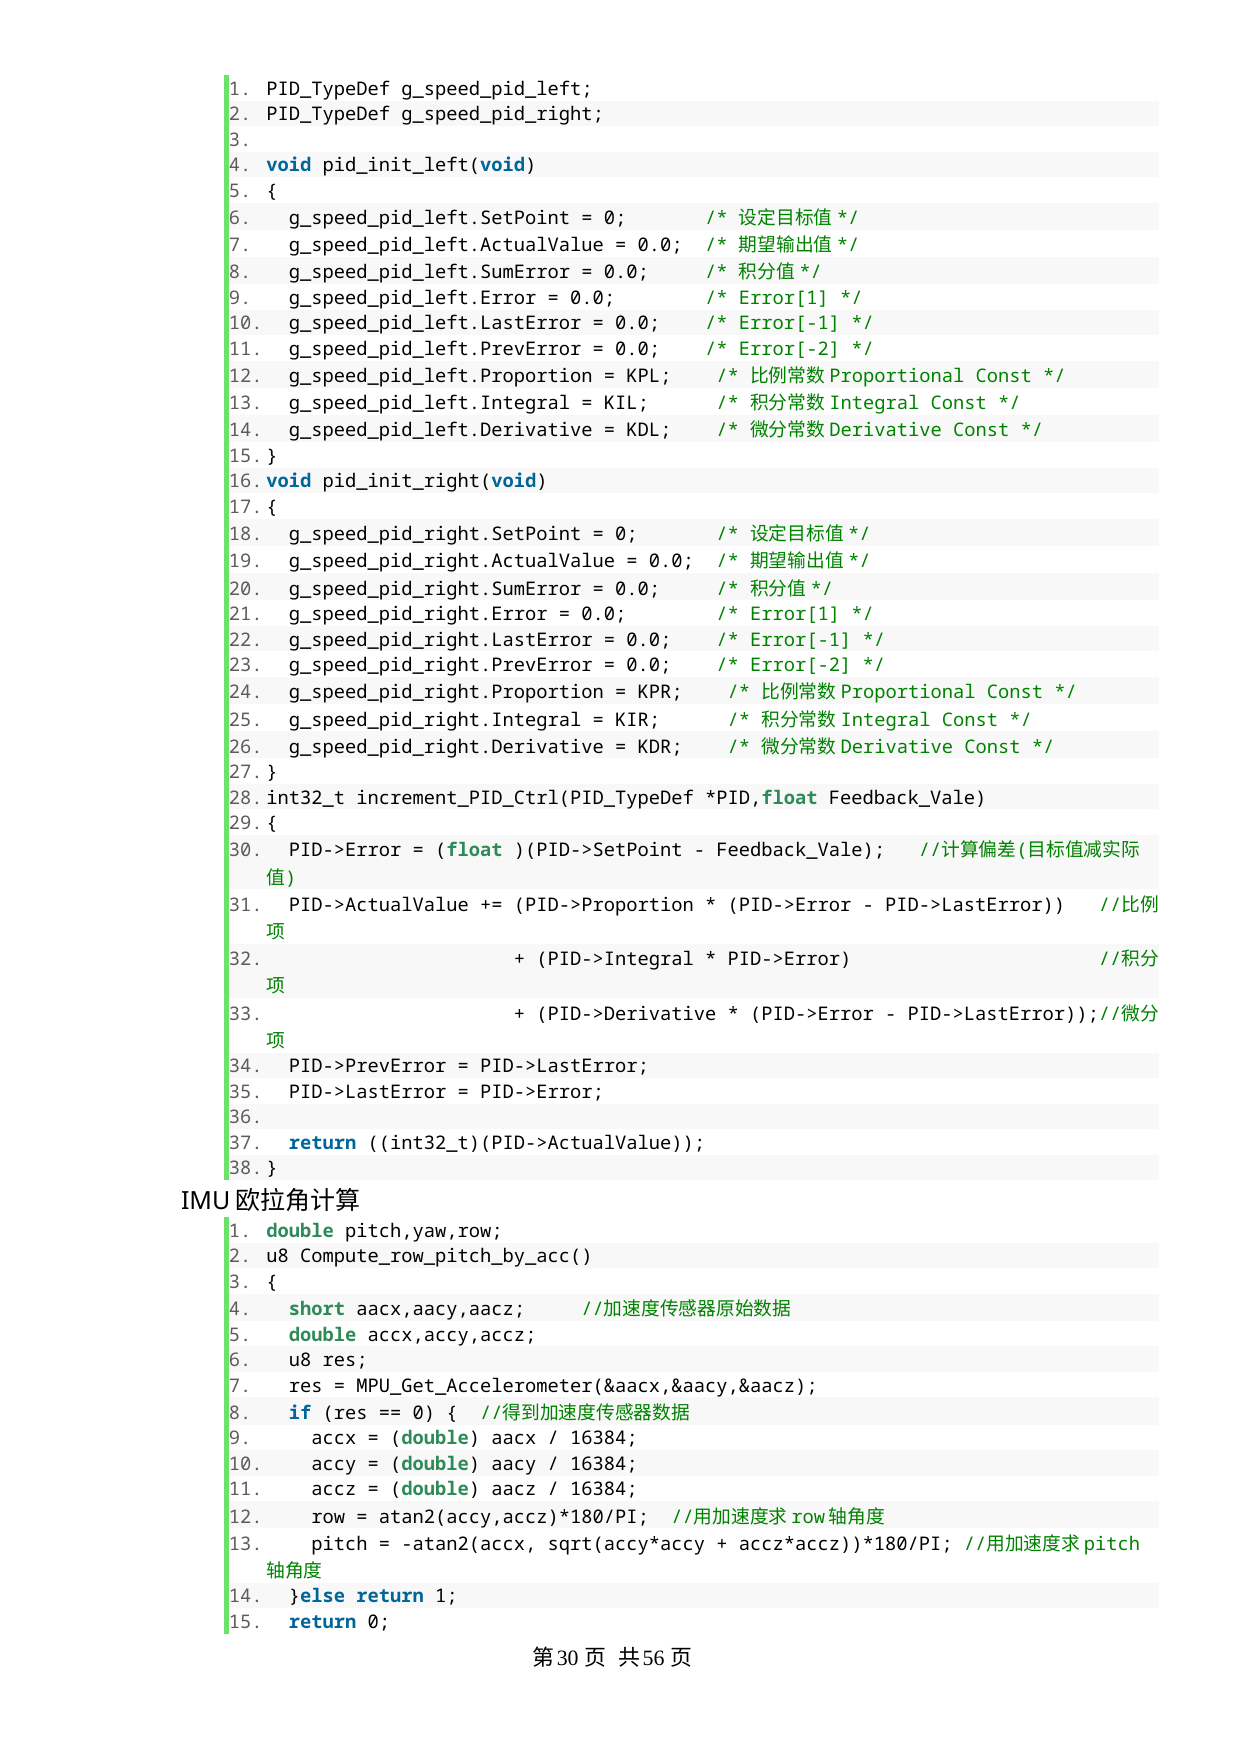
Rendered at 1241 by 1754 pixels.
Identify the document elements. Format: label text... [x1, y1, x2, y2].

list g_speed_pid_left.ActualValue = 0.0; /* 期望输出值 */ [229, 230, 1159, 257]
list g_speed_pid_right.Derivative = KDR; /* 微分常数 Derivative Const */ [229, 731, 1159, 758]
list g_speed_pid_right.LastError = 0.0; /* Error[-1] */ [229, 626, 1159, 651]
list void pid_init_right(void) [229, 468, 1159, 493]
list accz = (double) aacz / 16384; [229, 1476, 1159, 1501]
list pitch = -atan2(accx, sqrt(accy*accy + accz*accz))*180/PI; //用加速度求pitch轴角度 [229, 1528, 1159, 1583]
list g_speed_pid_left.Error = 0.0; /* Error[1] */ [229, 284, 1159, 310]
list accx = (double) aacx / 16384; [229, 1425, 1159, 1450]
list row = atan2(accy,accz)*180/PI; //用加速度求row轴角度 [229, 1501, 1159, 1528]
list g_speed_pid_right.Proportion = KPR; /* 比例常数 Proportional Const */ [229, 677, 1159, 704]
list short aacx,aacy,aacz; //加速度传感器原始数据 [229, 1294, 1159, 1321]
list g_speed_pid_right.Error = 0.0; /* Error[1] */ [229, 600, 1159, 626]
list g_speed_pid_right.SumError = 0.0; /* 积分值 */ [229, 573, 1159, 600]
list }else return 1; [229, 1583, 1159, 1608]
list u8 res; [229, 1346, 1159, 1372]
list + (PID->Integral * PID->Error) //积分项 [229, 944, 1159, 998]
list PID->Error = (float )(PID->SetPoint - Feedback_Vale); //计算偏差(目标值减实际值) [229, 835, 1159, 889]
list + (PID->Derivative * (PID->Error - PID->LastError));//微分项 [229, 998, 1159, 1053]
list { [229, 177, 1159, 203]
list res = MPU_Get_Accelerometer(&aacx,&aacy,&aacz); [229, 1372, 1159, 1397]
list { [229, 493, 1159, 519]
list g_speed_pid_left.Proportion = KPL; /* 比例常数 Proportional Const */ [229, 361, 1159, 388]
list PID->LastError = PID->Error; [229, 1078, 1159, 1104]
list } [229, 758, 1159, 784]
list double pitch,yaw,row; [229, 1217, 1159, 1243]
list double accx,accy,accz; [229, 1321, 1159, 1346]
list g_speed_pid_left.PrevError = 0.0; /* Error[-2] */ [229, 335, 1159, 361]
list accy = (double) aacy / 16384; [229, 1450, 1159, 1476]
list int32_t increment_PID_Ctrl(PID_TypeDef *PID,float Feedback_Vale) [229, 784, 1159, 809]
list } [229, 1155, 1159, 1180]
list return ((int32_t)(PID->ActualValue)); [229, 1129, 1159, 1155]
list g_speed_pid_right.SetPoint = 0; /* 设定目标值 */ [229, 519, 1159, 546]
list PID->ActualValue += (PID->Proportion * (PID->Error - PID->LastError)) //比例项 [229, 889, 1159, 944]
list g_speed_pid_left.LastError = 0.0; /* Error[-1] */ [229, 310, 1159, 335]
list g_speed_pid_left.Derivative = KDL; /* 微分常数 Derivative Const */ [229, 415, 1159, 442]
list PID_TypeDef g_speed_pid_left; [229, 75, 1159, 101]
list { [229, 809, 1159, 835]
list u8 Compute_row_pitch_by_acc() [229, 1243, 1159, 1268]
list void pid_init_left(void) [229, 152, 1159, 177]
list if (res == 0) { //得到加速度传感器数据 [229, 1397, 1159, 1425]
list return 0; [229, 1608, 1159, 1634]
list g_speed_pid_left.SumError = 0.0; /* 积分值 */ [229, 257, 1159, 284]
text IMU欧拉角计算 [181, 1181, 1093, 1217]
list g_speed_pid_left.SetPoint = 0; /* 设定目标值 */ [229, 203, 1159, 230]
list g_speed_pid_right.ActualValue = 0.0; /* 期望输出值 */ [229, 546, 1159, 573]
list { [229, 1268, 1159, 1294]
list PID->PrevError = PID->LastError; [229, 1053, 1159, 1078]
list g_speed_pid_left.Integral = KIL; /* 积分常数 Integral Const */ [229, 388, 1159, 415]
list g_speed_pid_right.Integral = KIR; /* 积分常数 Integral Const */ [229, 704, 1159, 731]
list } [229, 442, 1159, 468]
list g_speed_pid_right.PrevError = 0.0; /* Error[-2] */ [229, 651, 1159, 677]
list PID_TypeDef g_speed_pid_right; [229, 101, 1159, 126]
